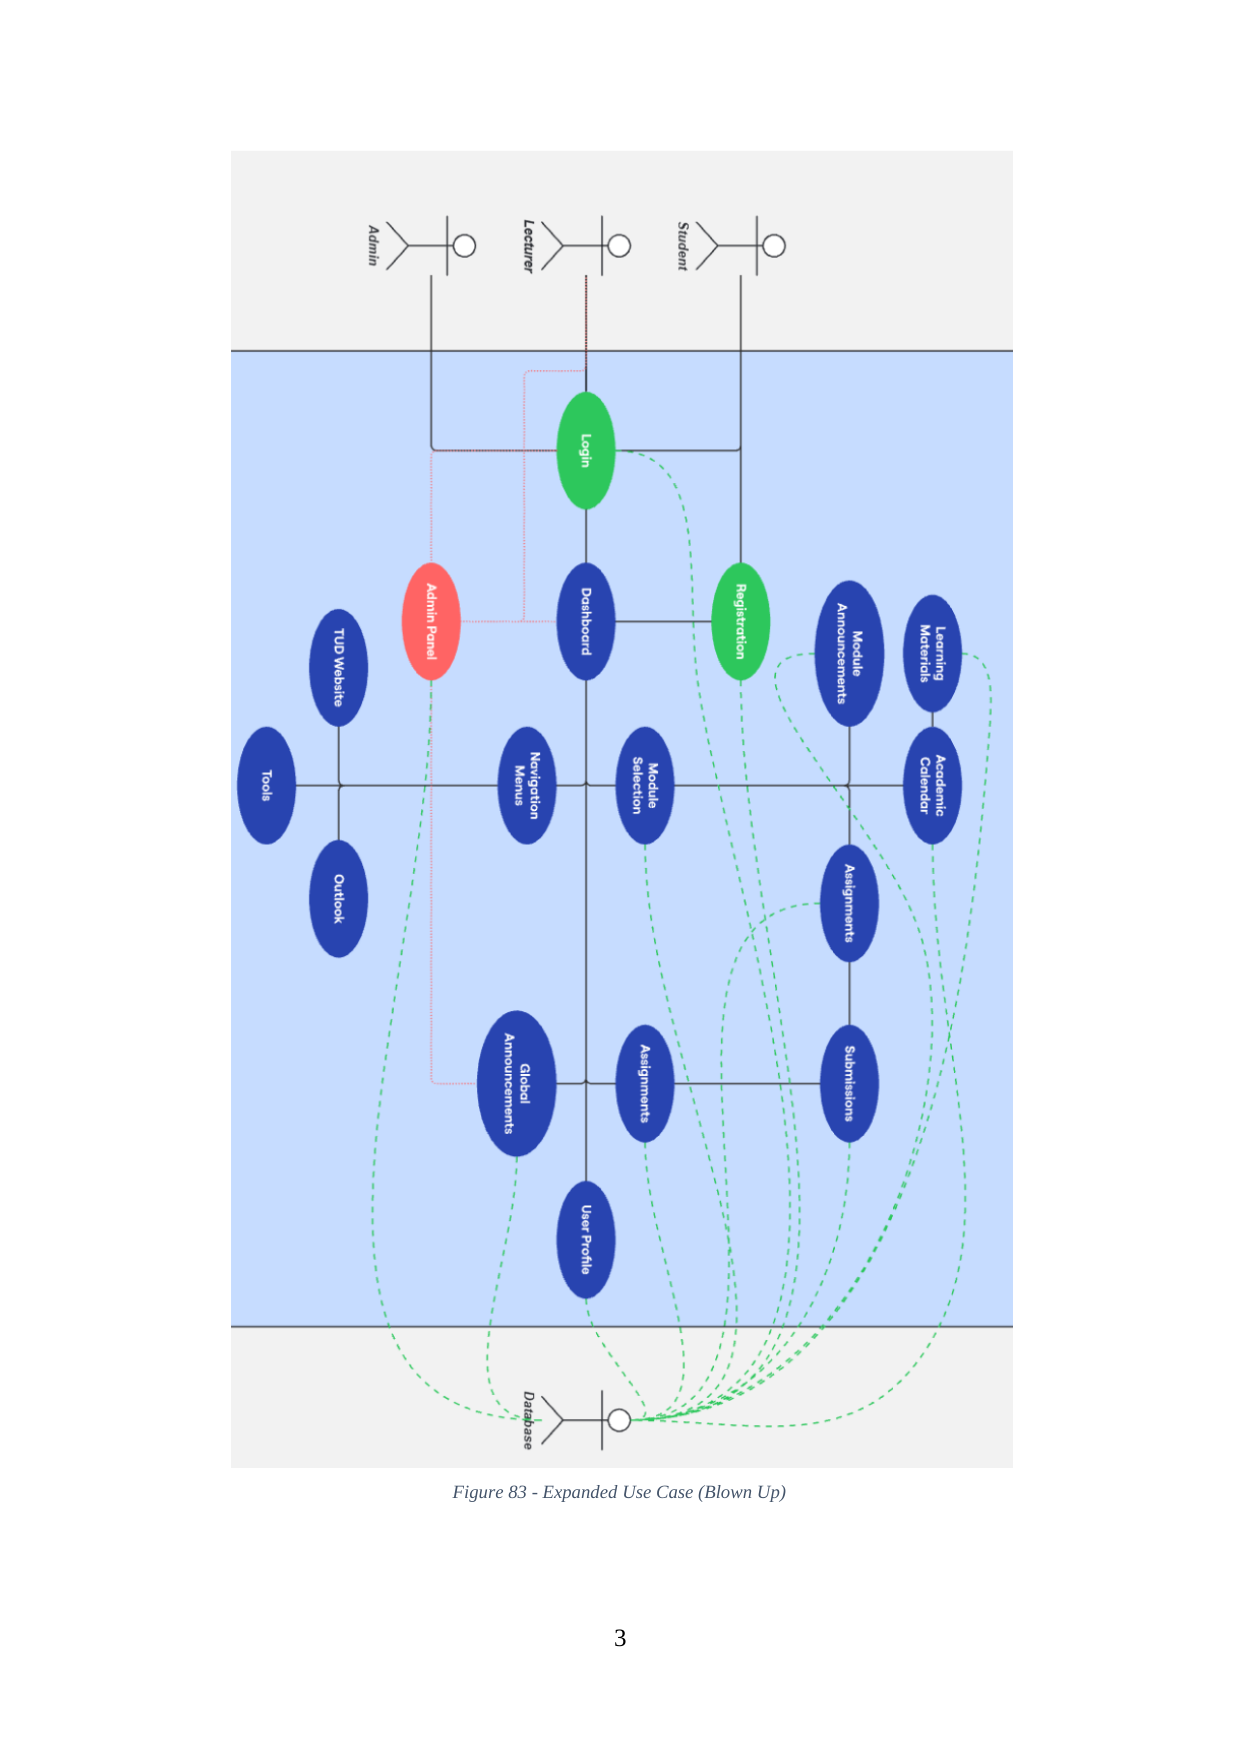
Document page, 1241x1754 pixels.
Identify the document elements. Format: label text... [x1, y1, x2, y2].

picture [231, 152, 1013, 1467]
text Figure 83 - Expanded Use Case (Blown Up) [150, 1481, 1090, 1503]
